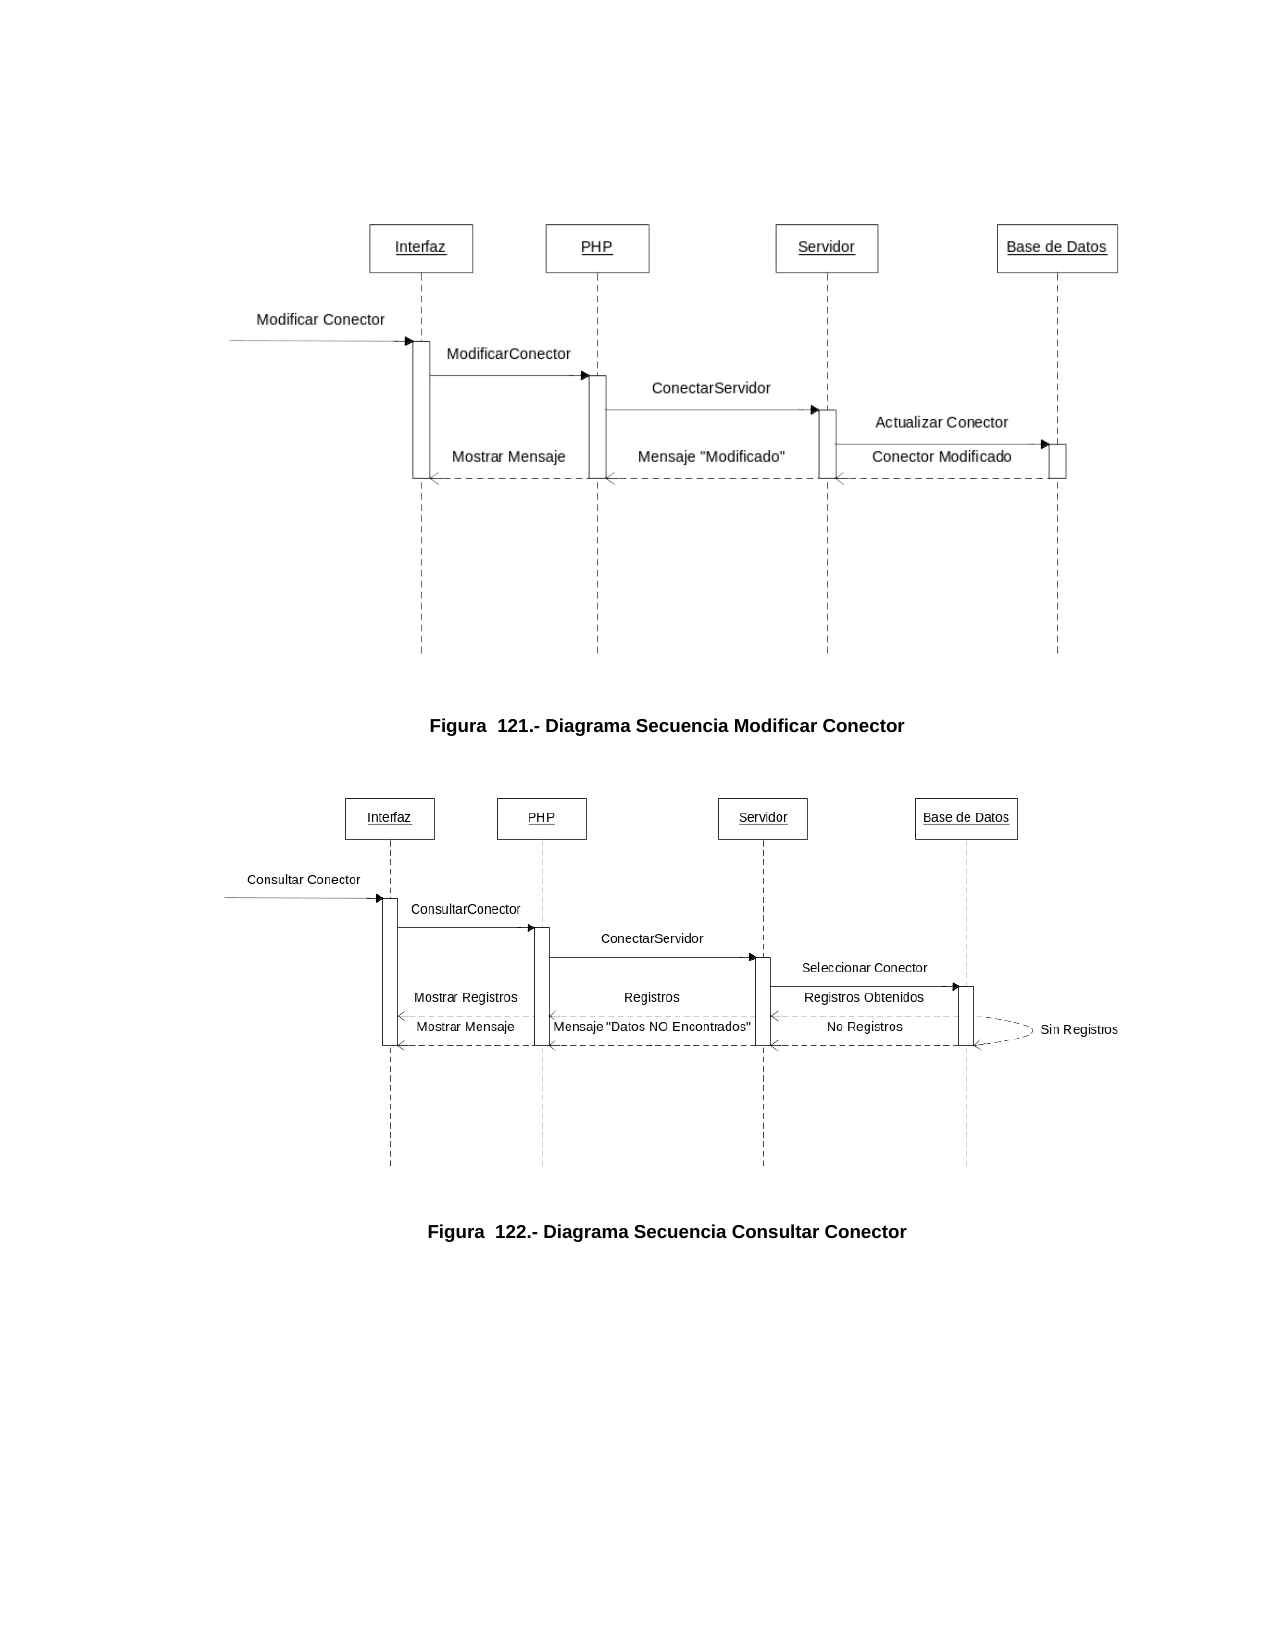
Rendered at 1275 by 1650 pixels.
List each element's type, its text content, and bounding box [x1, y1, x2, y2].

text Figura 122.- Diagrama Secuencia Consultar Conector [177, 1221, 1157, 1243]
text Figura 121.- Diagrama Secuencia Modificar Conector [177, 715, 1157, 737]
